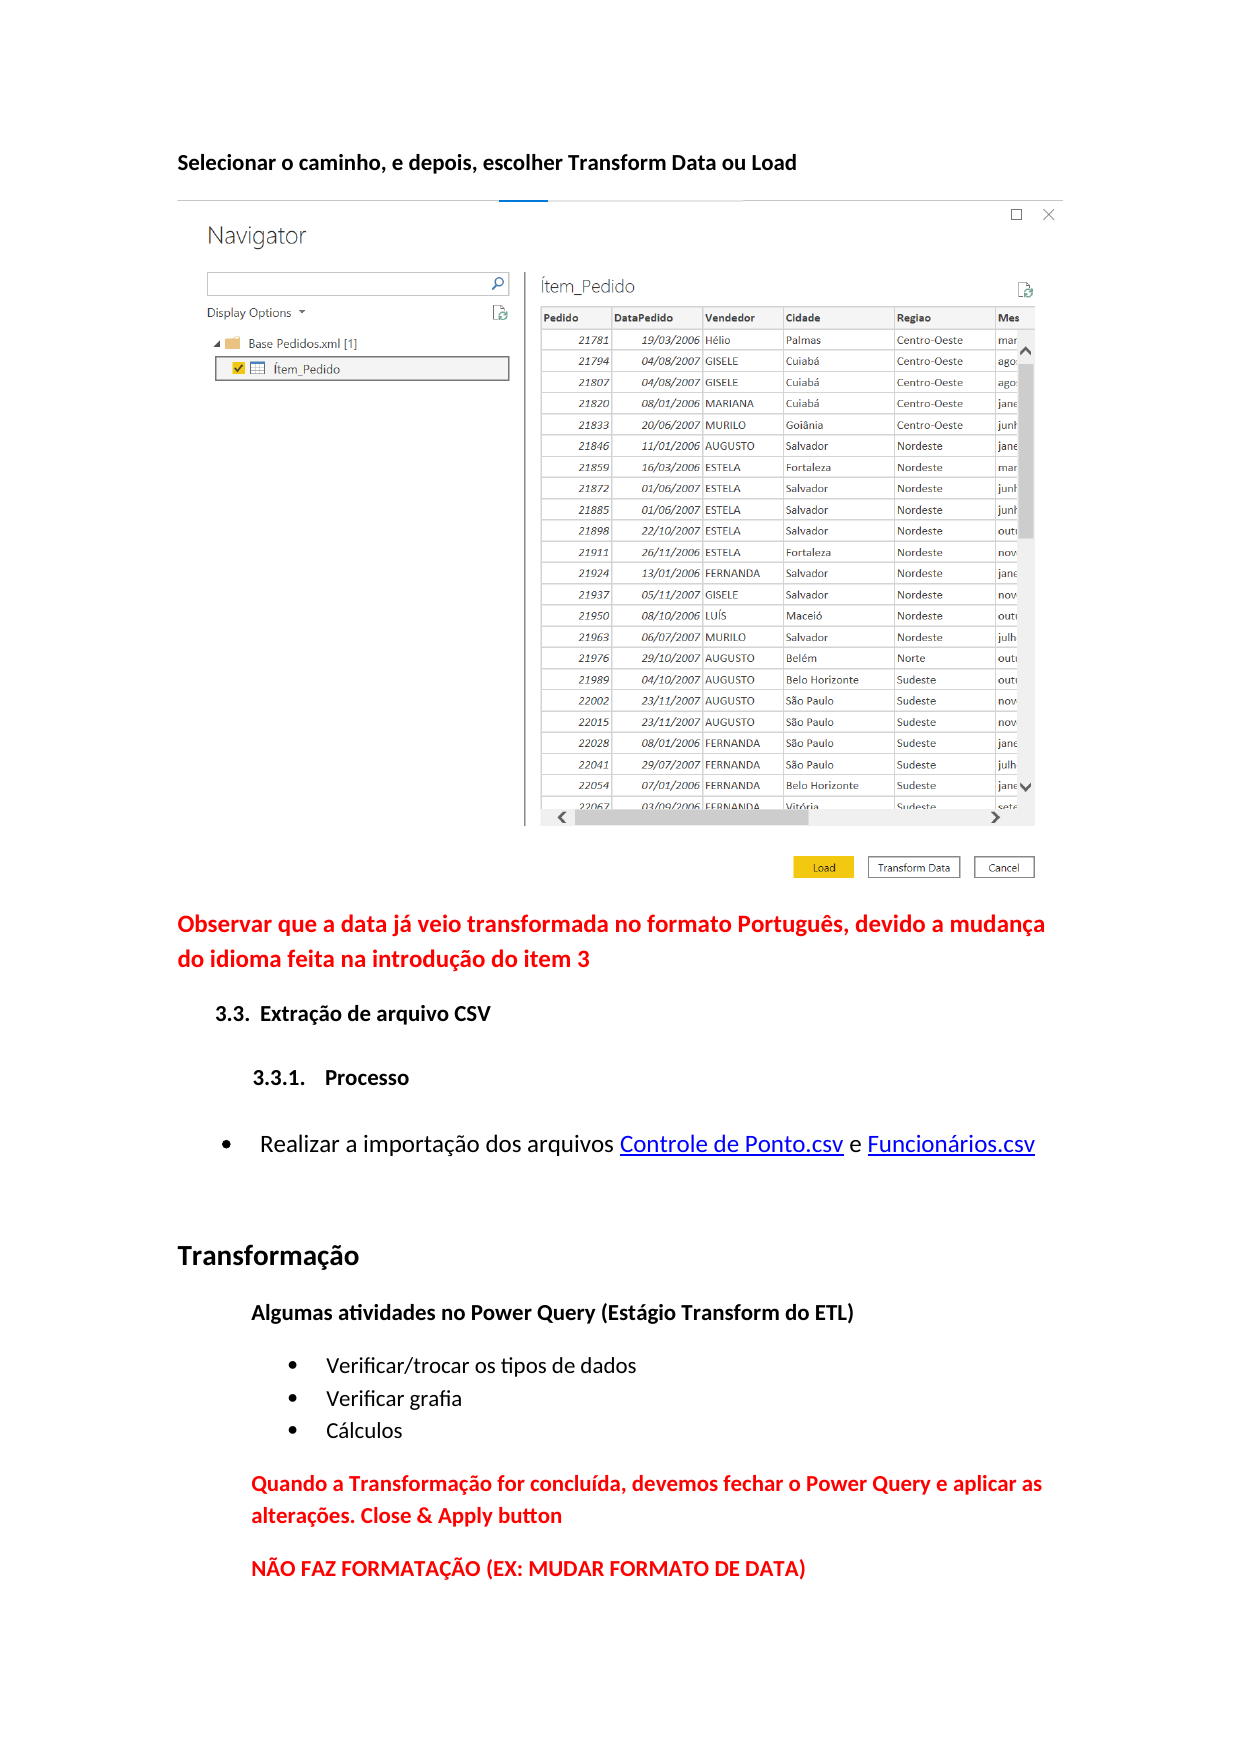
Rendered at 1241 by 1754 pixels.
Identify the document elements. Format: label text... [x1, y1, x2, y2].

text Quando a Transformação for concluída, devemos fechar o Power Query e aplicar as alterações. Close & Apply button [251, 1469, 1063, 1529]
picture [177, 200, 1063, 884]
text Observar que a data já veio transformada no formato Português, devido a mudança do idioma feita na introdução do item 3 [177, 908, 1063, 974]
text NÃO FAZ FORMATAÇÃO (EX: MUDAR FORMATO DE DATA) [251, 1554, 1063, 1582]
list Cálculos [288, 1416, 1063, 1444]
text Selecionar o caminho, e depois, escolher Transform Data ou Load [177, 148, 1063, 176]
list Extração de arquivo CSV [215, 999, 1063, 1027]
list Realizar a importação dos arquivos Controle de Ponto.csv e Funcionários.csv [222, 1128, 1063, 1158]
list Verificar grafia [288, 1384, 1063, 1412]
text Algumas atividades no Power Query (Estágio Transform do ETL) [251, 1298, 1063, 1327]
text Transformação [177, 1237, 1063, 1272]
list Verificar/trocar os tipos de dados [288, 1352, 1063, 1379]
list Processo [252, 1063, 1063, 1092]
